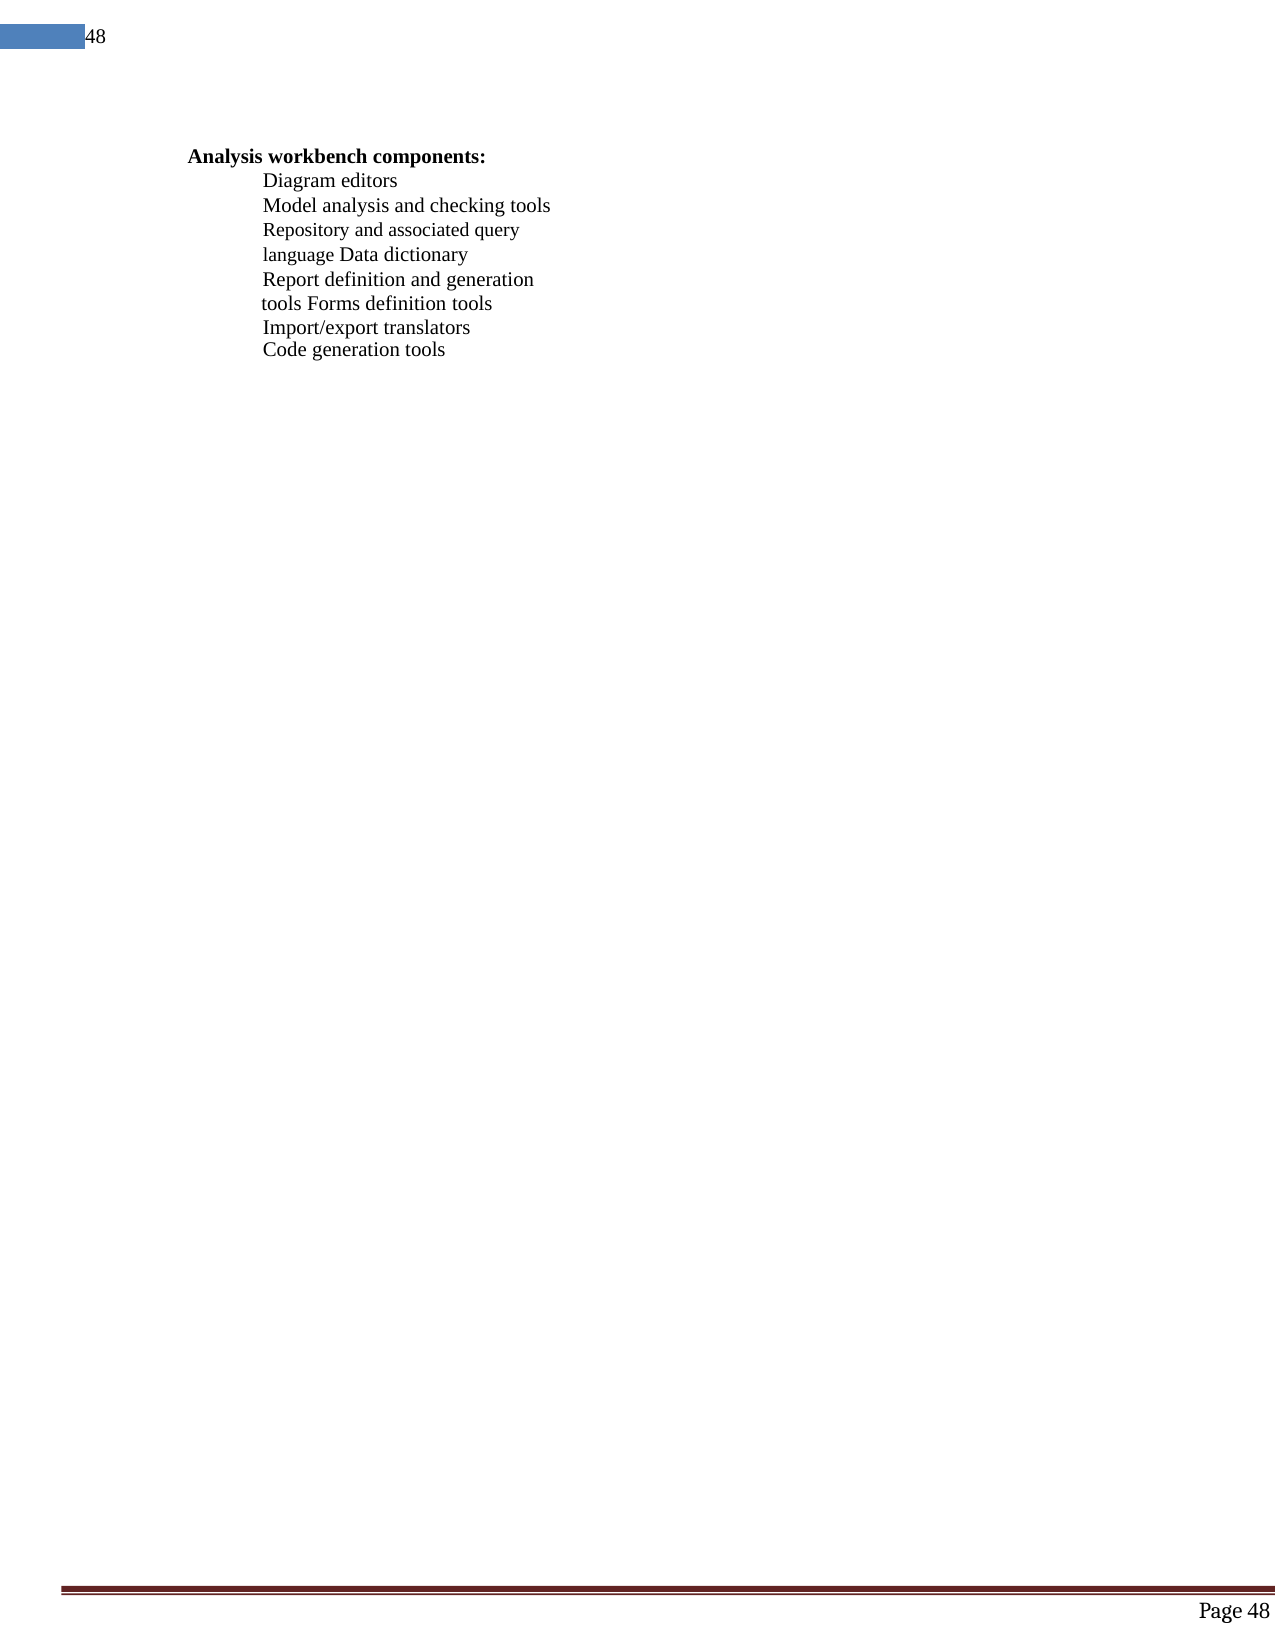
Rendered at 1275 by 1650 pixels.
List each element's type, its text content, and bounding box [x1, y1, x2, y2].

text Analysis workbench components: [187, 145, 1275, 169]
text Report definition and generation tools Forms definition tools [261, 267, 579, 315]
text Diagram editors [263, 169, 1275, 192]
text Model analysis and checking tools Repository and associated query language Data dictionary [263, 193, 595, 266]
text Import/export translators Code generation tools [263, 316, 472, 361]
